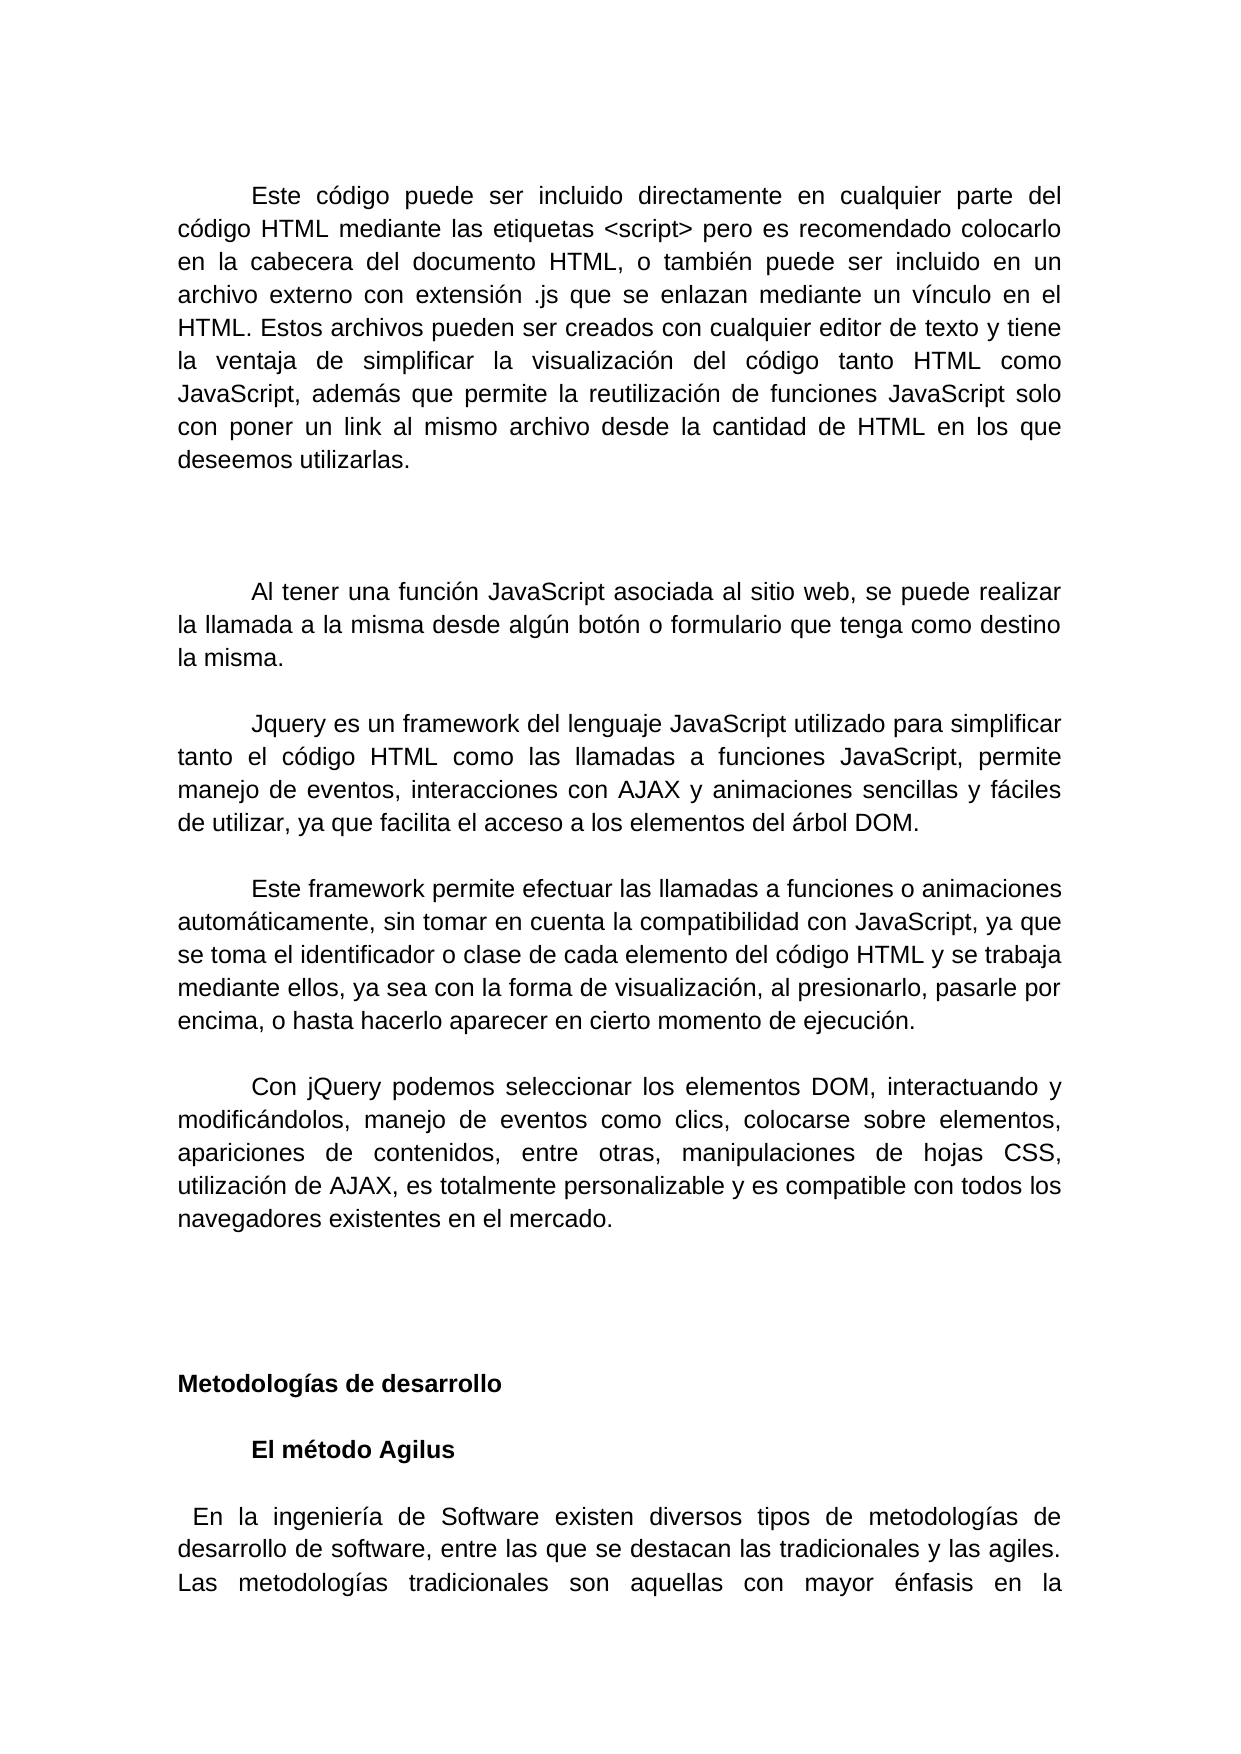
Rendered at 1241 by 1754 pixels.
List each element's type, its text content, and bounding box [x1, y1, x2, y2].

text Este framework permite efectuar las llamadas a funciones o animaciones automáticamente, sin tomar en cuenta la compatibilidad con JavaScript, ya que se toma el identificador o clase de cada elemento del código HTML y se trabaja mediante ellos, ya sea con la forma de visualización, al presionarlo, pasarle por encima, o hasta hacerlo aparecer en cierto momento de ejecución. [177, 874, 1063, 1035]
text El método Agilus [177, 1435, 1063, 1464]
text Con jQuery podemos seleccionar los elementos DOM, interactuando y modificándolos, manejo de eventos como clics, colocarse sobre elementos, apariciones de contenidos, entre otras, manipulaciones de hojas CSS, utilización de AJAX, es totalmente personalizable y es compatible con todos los navegadores existentes en el mercado. [177, 1072, 1063, 1233]
text Metodologías de desarrollo [177, 1369, 1063, 1398]
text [177, 1501, 1063, 1596]
text Jquery es un framework del lenguaje JavaScript utilizado para simplificar tanto el código HTML como las llamadas a funciones JavaScript, permite manejo de eventos, interacciones con AJAX y animaciones sencillas y fáciles de utilizar, ya que facilita el acceso a los elementos del árbol DOM. [177, 709, 1063, 837]
text Este código puede ser incluido directamente en cualquier parte del código HTML mediante las etiquetas <script> pero es recomendado colocarlo en la cabecera del documento HTML, o también puede ser incluido en un archivo externo con extensión .js que se enlazan mediante un vínculo en el HTML. Estos archivos pueden ser creados con cualquier editor de texto y tiene la ventaja de simplificar la visualización del código tanto HTML como JavaScript, además que permite la reutilización de funciones JavaScript solo con poner un link al mismo archivo desde la cantidad de HTML en los que deseemos utilizarlas. [177, 181, 1063, 473]
text Al tener una función JavaScript asociada al sitio web, se puede realizar la llamada a la misma desde algún botón o formulario que tenga como destino la misma. [177, 577, 1063, 672]
